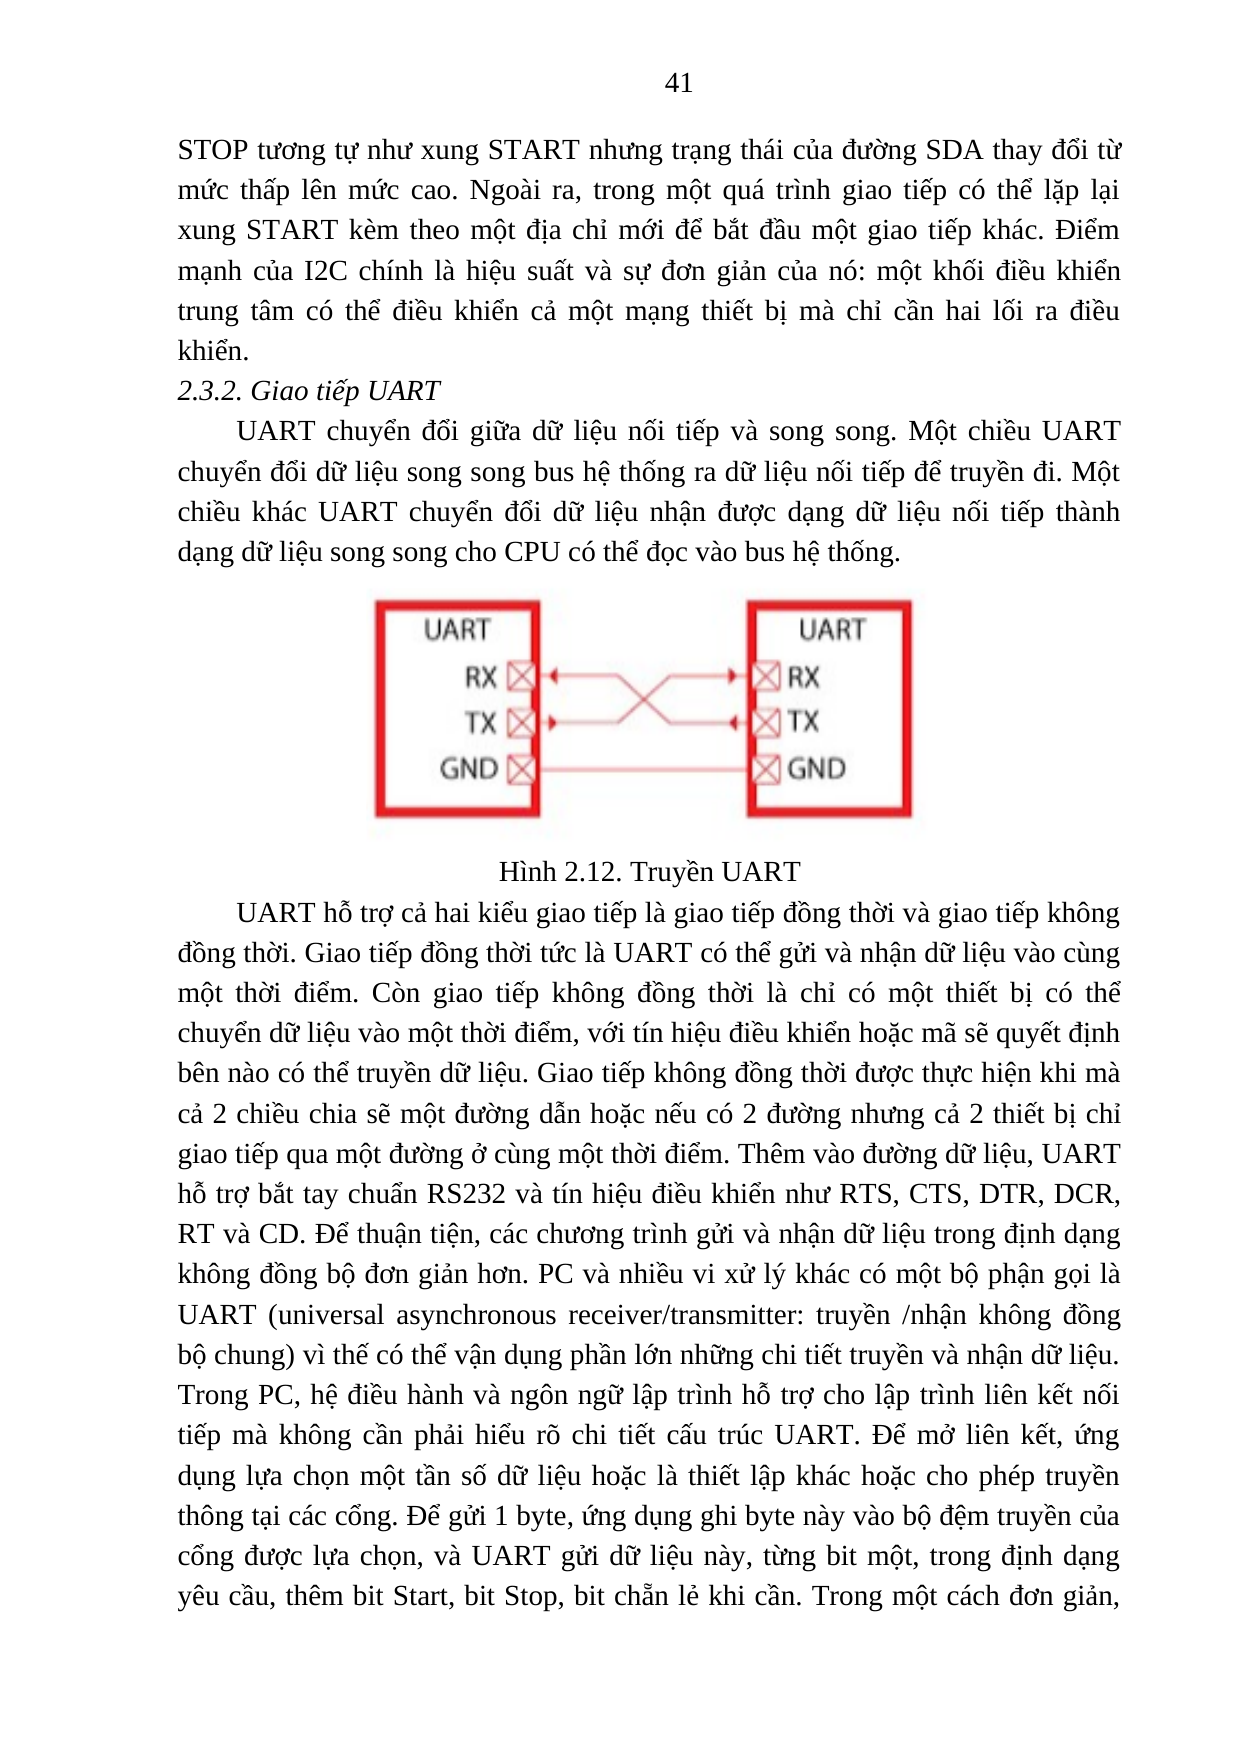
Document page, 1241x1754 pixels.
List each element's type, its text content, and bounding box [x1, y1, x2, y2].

subtitle 2.3.2. Giao tiếp UART [177, 373, 1122, 407]
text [177, 895, 1122, 1612]
picture [366, 574, 934, 848]
text UART chuyển đổi giữa dữ liệu nối tiếp và song song. Một chiều UART chuyển đổi dữ liệu song song bus hệ thống ra dữ liệu nối tiếp để truyền đi. Một chiều khác UART chuyển đổi dữ liệu nhận được dạng dữ liệu nối tiếp thành dạng dữ liệu song song cho CPU có thể đọc vào bus hệ thống. [177, 413, 1122, 568]
text Truyền UART [177, 854, 1122, 888]
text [177, 132, 1122, 367]
